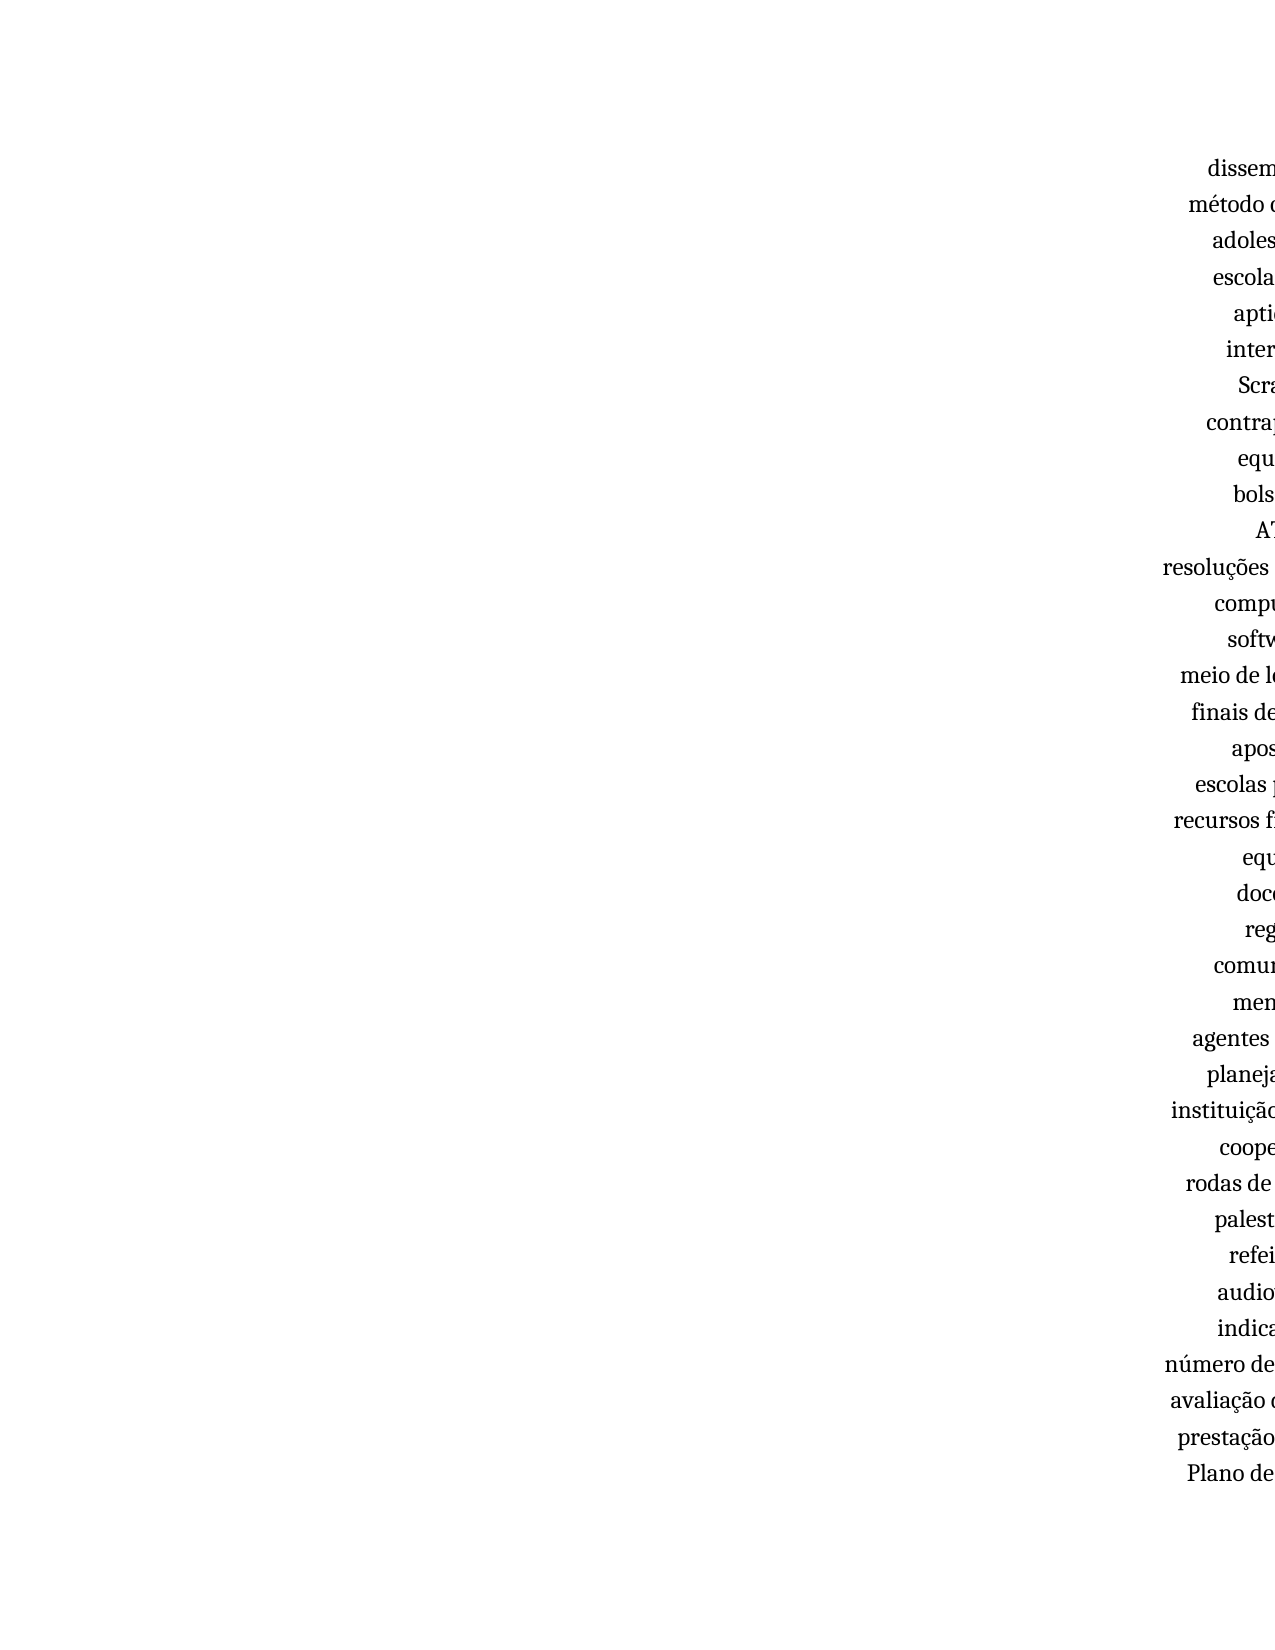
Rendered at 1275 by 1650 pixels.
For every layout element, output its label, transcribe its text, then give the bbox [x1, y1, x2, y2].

table_cell softwares [139, 621, 1275, 657]
table_cell aptidões [139, 295, 1275, 331]
table_cell contrapartida [139, 404, 1275, 440]
table_cell escolaridade [139, 259, 1275, 295]
table_cell método científico [139, 186, 1275, 222]
table_cell disseminação [139, 150, 1275, 186]
table_cell Plano de trabalho [139, 1455, 1275, 1491]
table_cell ATP [139, 513, 1275, 549]
table_cell comunidade [139, 948, 1275, 984]
table_cell finais de semana [139, 694, 1275, 730]
table_cell recursos financeiros [139, 803, 1275, 839]
table_cell Scratch [139, 368, 1275, 404]
table_cell apostilas [139, 730, 1275, 766]
table_cell bolsistas [139, 476, 1275, 512]
table_cell docente [139, 875, 1275, 911]
table_cell resoluções normativas [139, 549, 1275, 585]
table_cell escolas públicas [139, 766, 1275, 802]
table_cell refeitório [139, 1238, 1275, 1274]
table_cell regras [139, 911, 1275, 947]
table_cell computador [139, 585, 1275, 621]
table_cell instituição de ensino [139, 1093, 1275, 1129]
table_cell menores [139, 984, 1275, 1020]
table_cell rodas de conversa [139, 1165, 1275, 1201]
table_cell adolescentes [139, 223, 1275, 259]
table_cell equipes [139, 440, 1275, 476]
table_cell meio de locomoção [139, 658, 1275, 694]
table_cell prestação de contas [139, 1419, 1275, 1455]
table_cell planejamento [139, 1056, 1275, 1092]
table_cell cooperação [139, 1129, 1275, 1165]
table_cell indicadores [139, 1310, 1275, 1346]
table_cell avaliação de projetos [139, 1383, 1275, 1419]
table_cell agentes públicos [139, 1020, 1275, 1056]
table_cell audiovisual [139, 1274, 1275, 1310]
table_cell número de educandos [139, 1346, 1275, 1382]
table_cell palestrantes [139, 1201, 1275, 1237]
table_cell equipe [139, 839, 1275, 875]
table_cell interesses [139, 331, 1275, 367]
